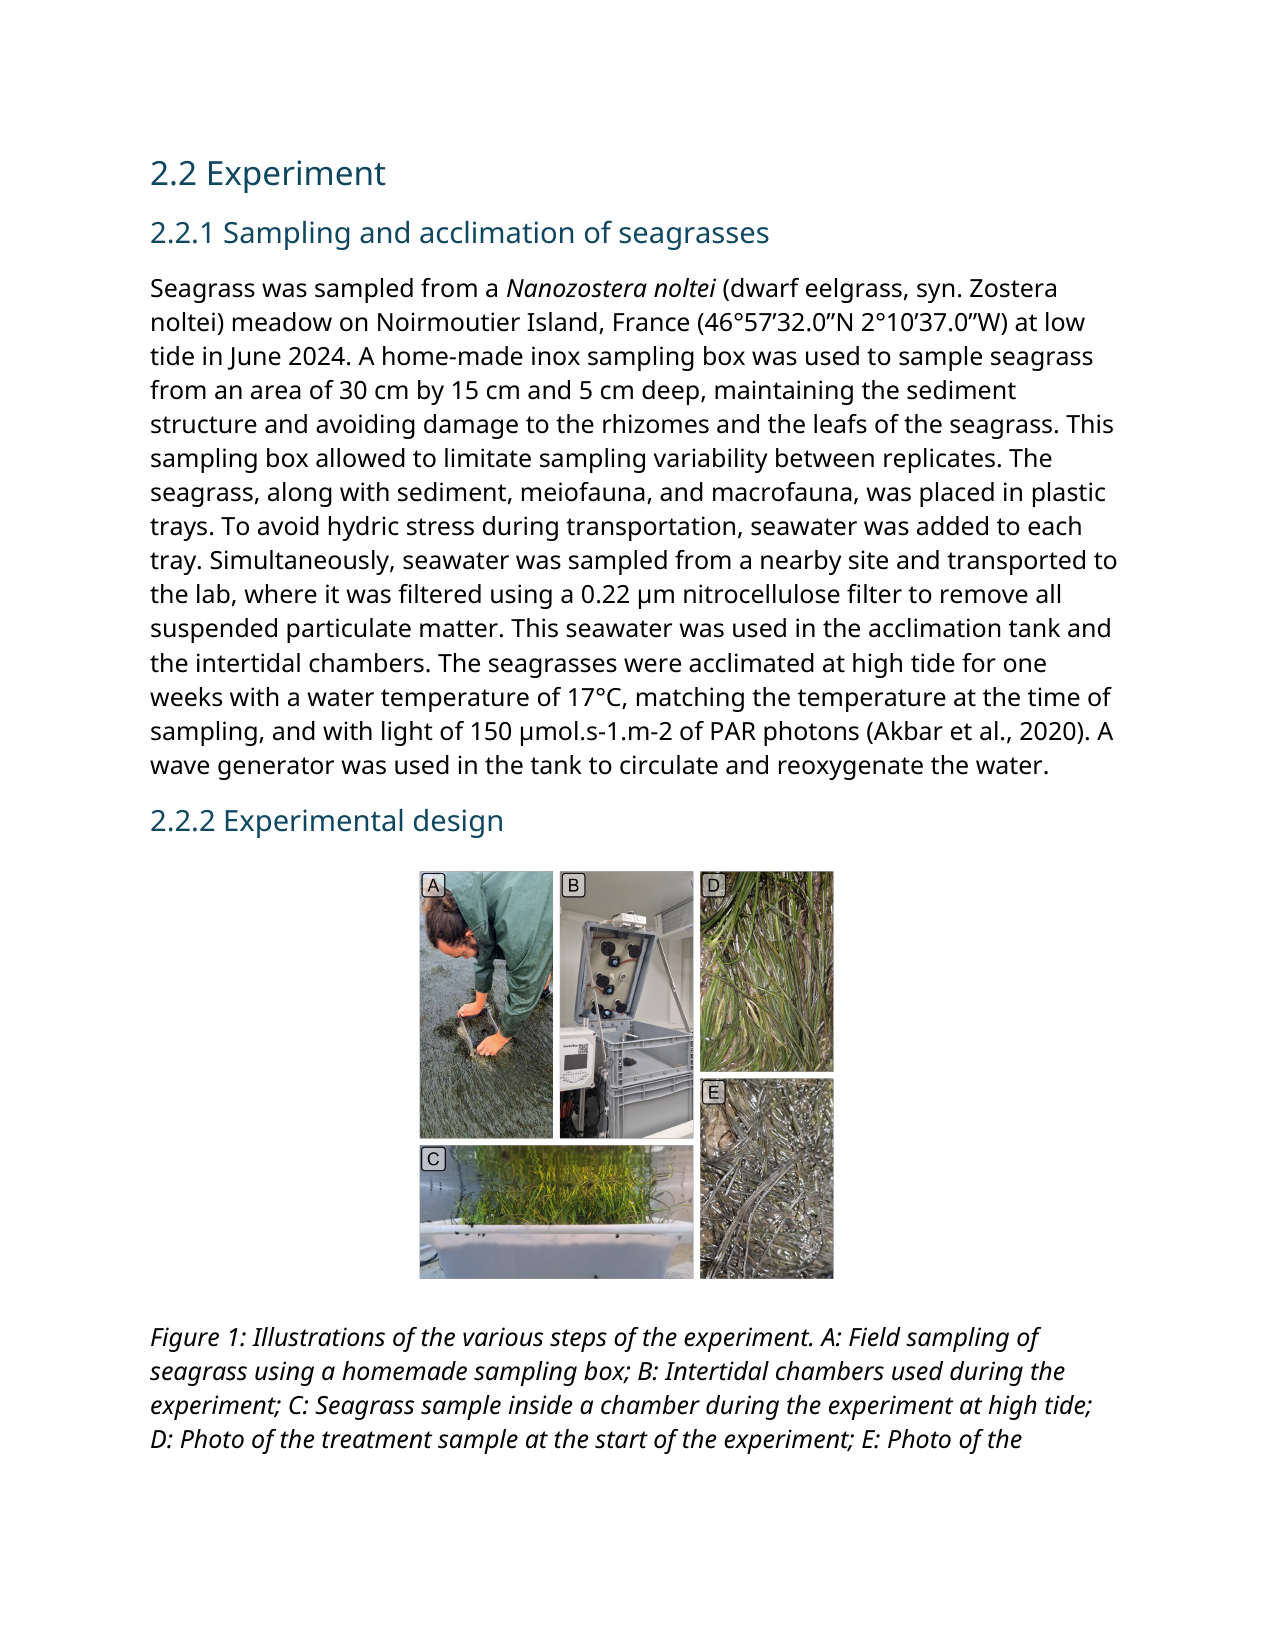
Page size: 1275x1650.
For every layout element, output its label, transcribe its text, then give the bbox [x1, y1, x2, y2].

subtitle 2.2.2 Experimental design [150, 800, 1125, 840]
picture [399, 852, 854, 1299]
subtitle 2.2 Experiment [150, 150, 1125, 195]
text Seagrass was sampled from a Nanozostera noltei (dwarf eelgrass, syn. Zostera noltei) meadow on Noirmoutier Island, France (46°57’32.0”N 2°10’37.0”W) at low tide in June 2024. A home-made inox sampling box was used to sample seagrass from an area of 30 cm by 15 cm and 5 cm deep, maintaining the sediment structure and avoiding damage to the rhizomes and the leafs of the seagrass. This sampling box allowed to limitate sampling variability between replicates. The seagrass, along with sediment, meiofauna, and macrofauna, was placed in plastic trays. To avoid hydric stress during transportation, seawater was added to each tray. Simultaneously, seawater was sampled from a nearby site and transported to the lab, where it was filtered using a 0.22 µm nitrocellulose filter to remove all suspended particulate matter. This seawater was used in the acclimation tank and the intertidal chambers. The seagrasses were acclimated at high tide for one weeks with a water temperature of 17°C, matching the temperature at the time of sampling, and with light of 150 µmol.s-1.m-2 of PAR photons (Akbar et al., 2020). A wave generator was used in the tank to circulate and reoxygenate the water. [150, 271, 1125, 781]
subtitle 2.2.1 Sampling and acclimation of seagrasses [150, 212, 1125, 252]
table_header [139, 848, 1114, 1456]
